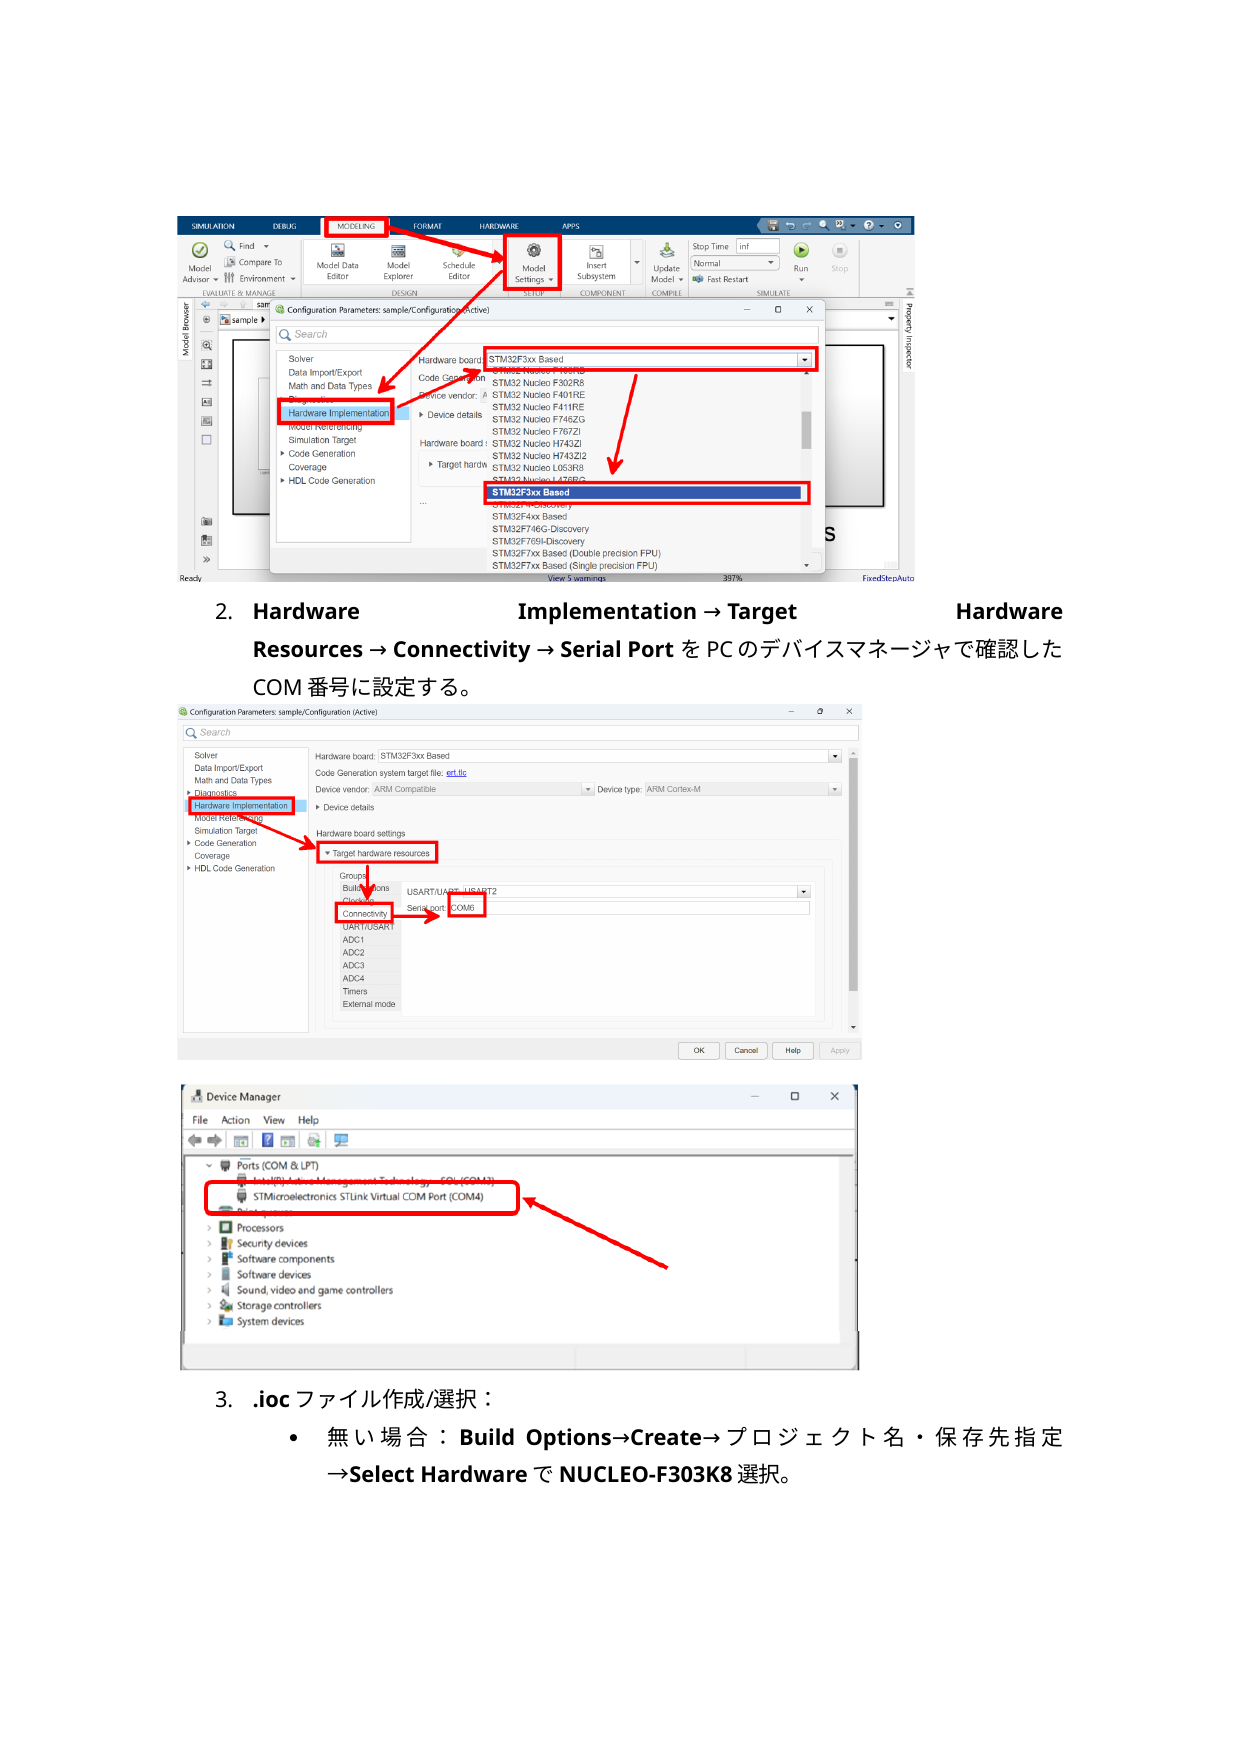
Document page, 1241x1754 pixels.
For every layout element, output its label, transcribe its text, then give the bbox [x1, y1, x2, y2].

list .iocファイル作成/選択： [215, 1379, 1063, 1417]
list Hardware Implementation → Target Hardware Resources → Connectivity → Serial Port をPCのデバイスマネージャで確認したCOM番号に設定する。 [215, 592, 1063, 704]
picture [177, 704, 863, 1060]
list 無い場合：Build Options→Create→プロジェクト名・保存先指定→Select HardwareでNUCLEO-F303K8選択。 [290, 1417, 1063, 1492]
picture [177, 1079, 863, 1371]
picture [177, 216, 915, 582]
